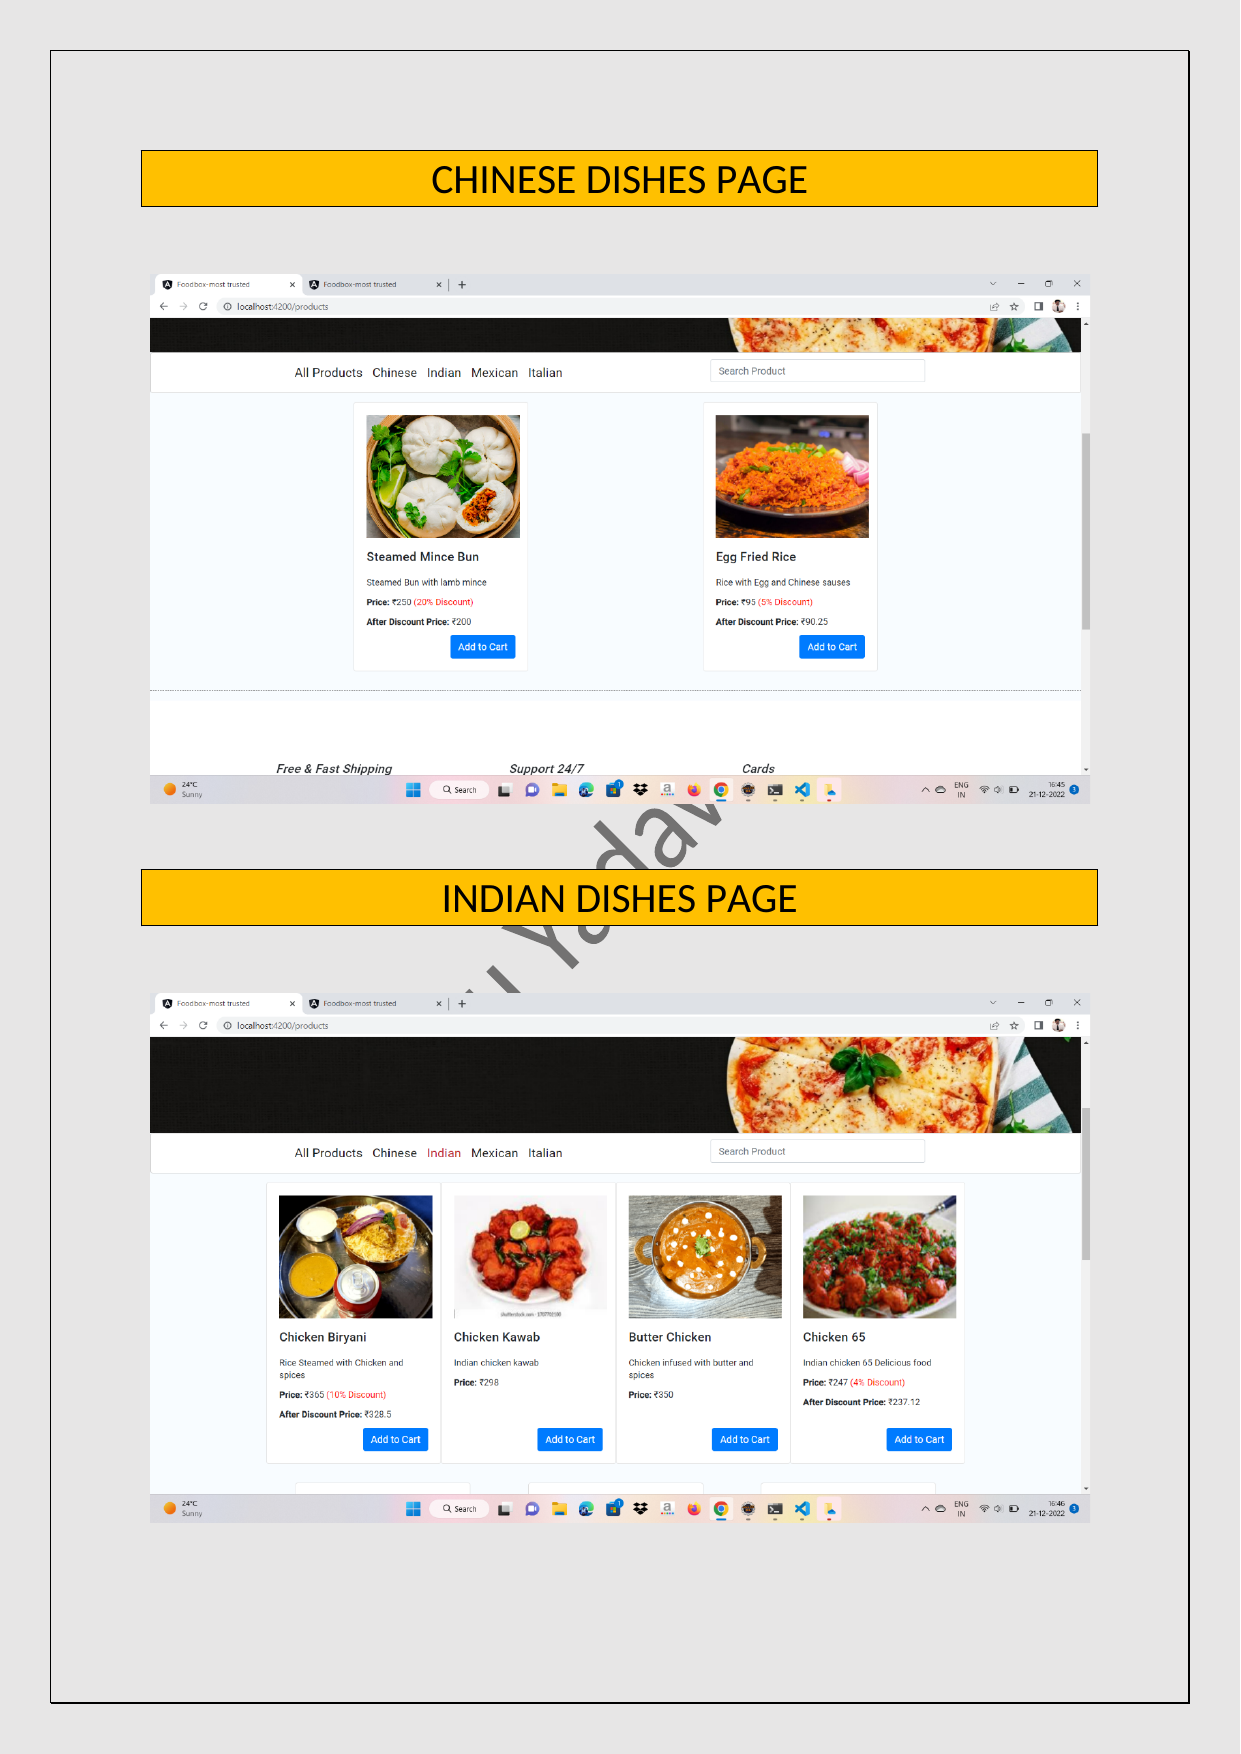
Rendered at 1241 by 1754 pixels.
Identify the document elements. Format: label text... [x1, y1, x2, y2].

picture [150, 274, 1091, 804]
text CHINESE DISHES PAGE [142, 151, 1097, 206]
text INDIAN DISHES PAGE [142, 870, 1097, 925]
picture [150, 993, 1091, 1523]
